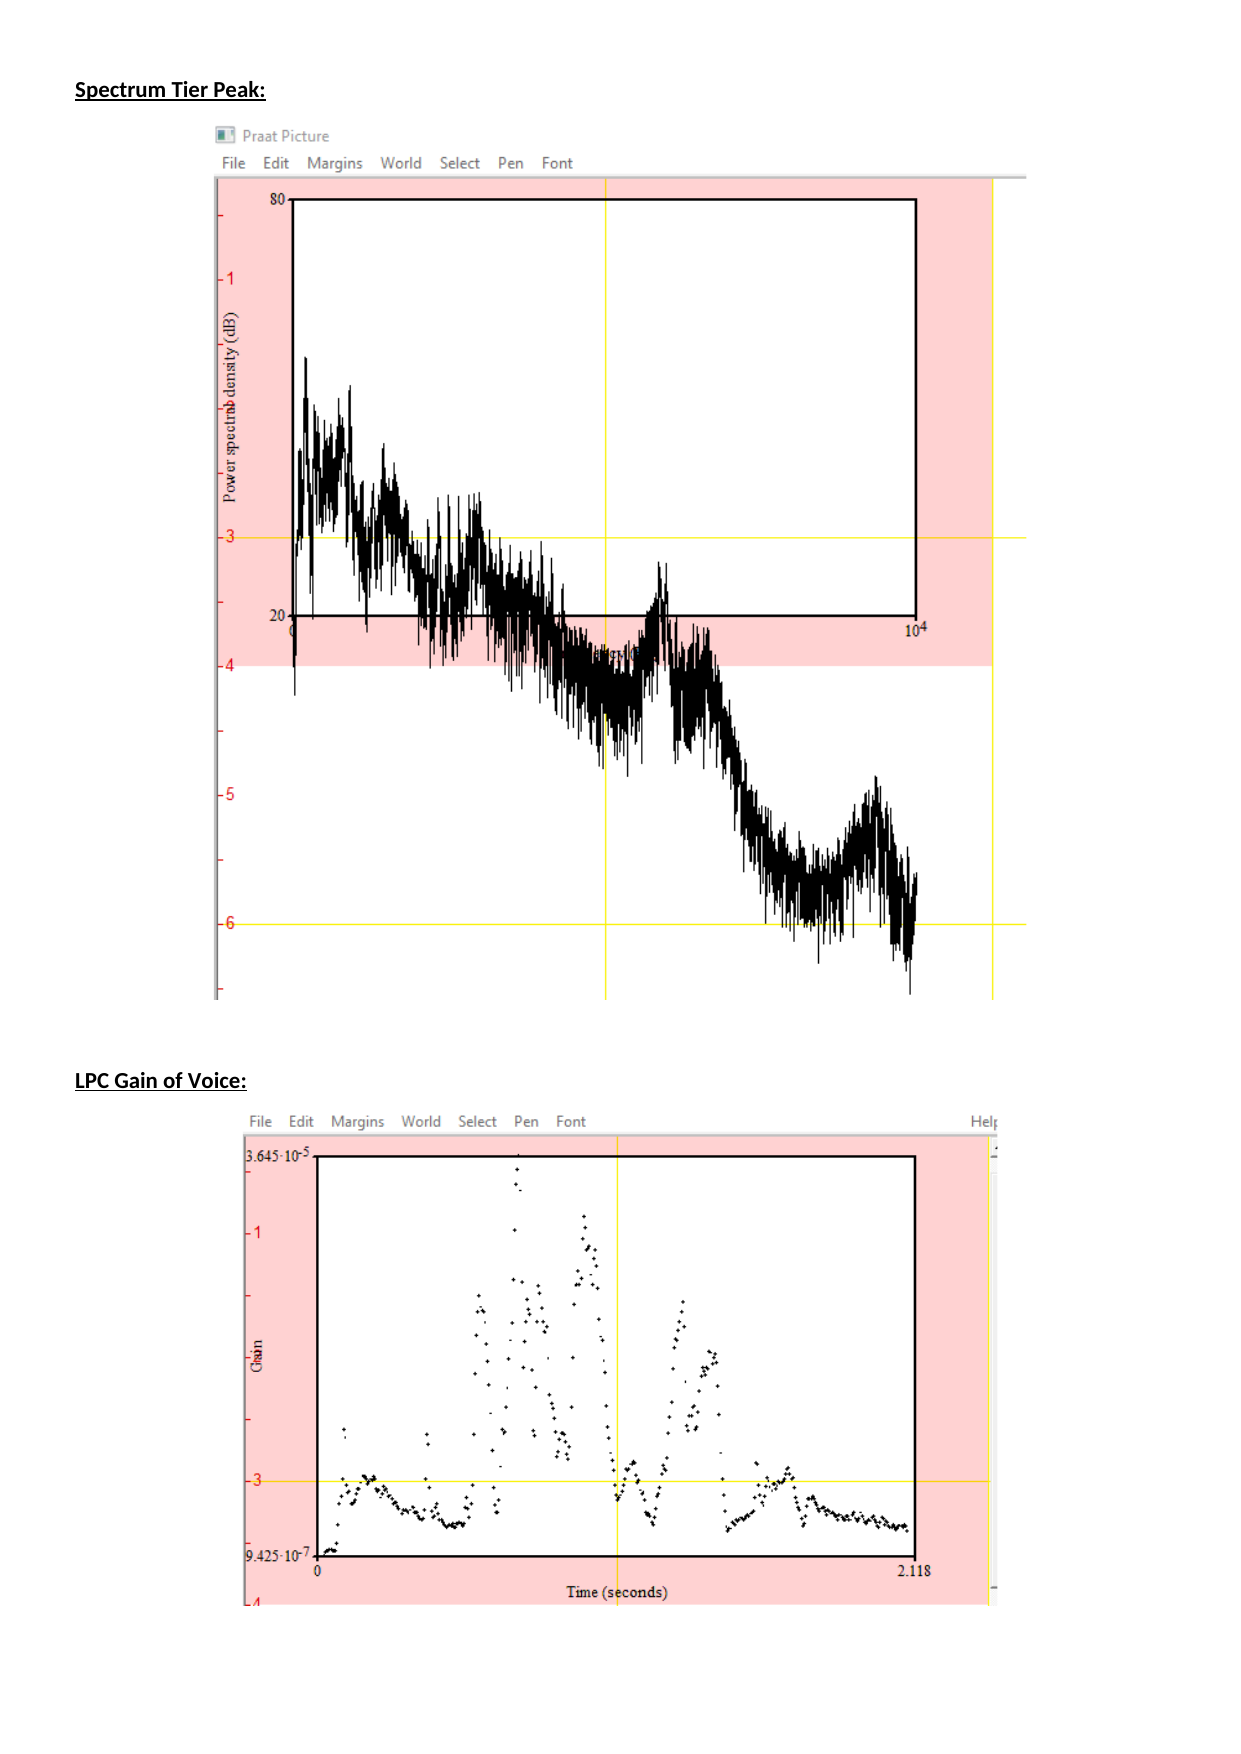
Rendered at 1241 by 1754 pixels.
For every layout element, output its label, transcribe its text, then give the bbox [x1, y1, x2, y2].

picture [242, 1112, 998, 1606]
picture [213, 121, 1027, 1000]
text LPC Gain of Voice: [75, 1066, 1165, 1094]
text Spectrum Tier Peak: [75, 75, 1165, 103]
